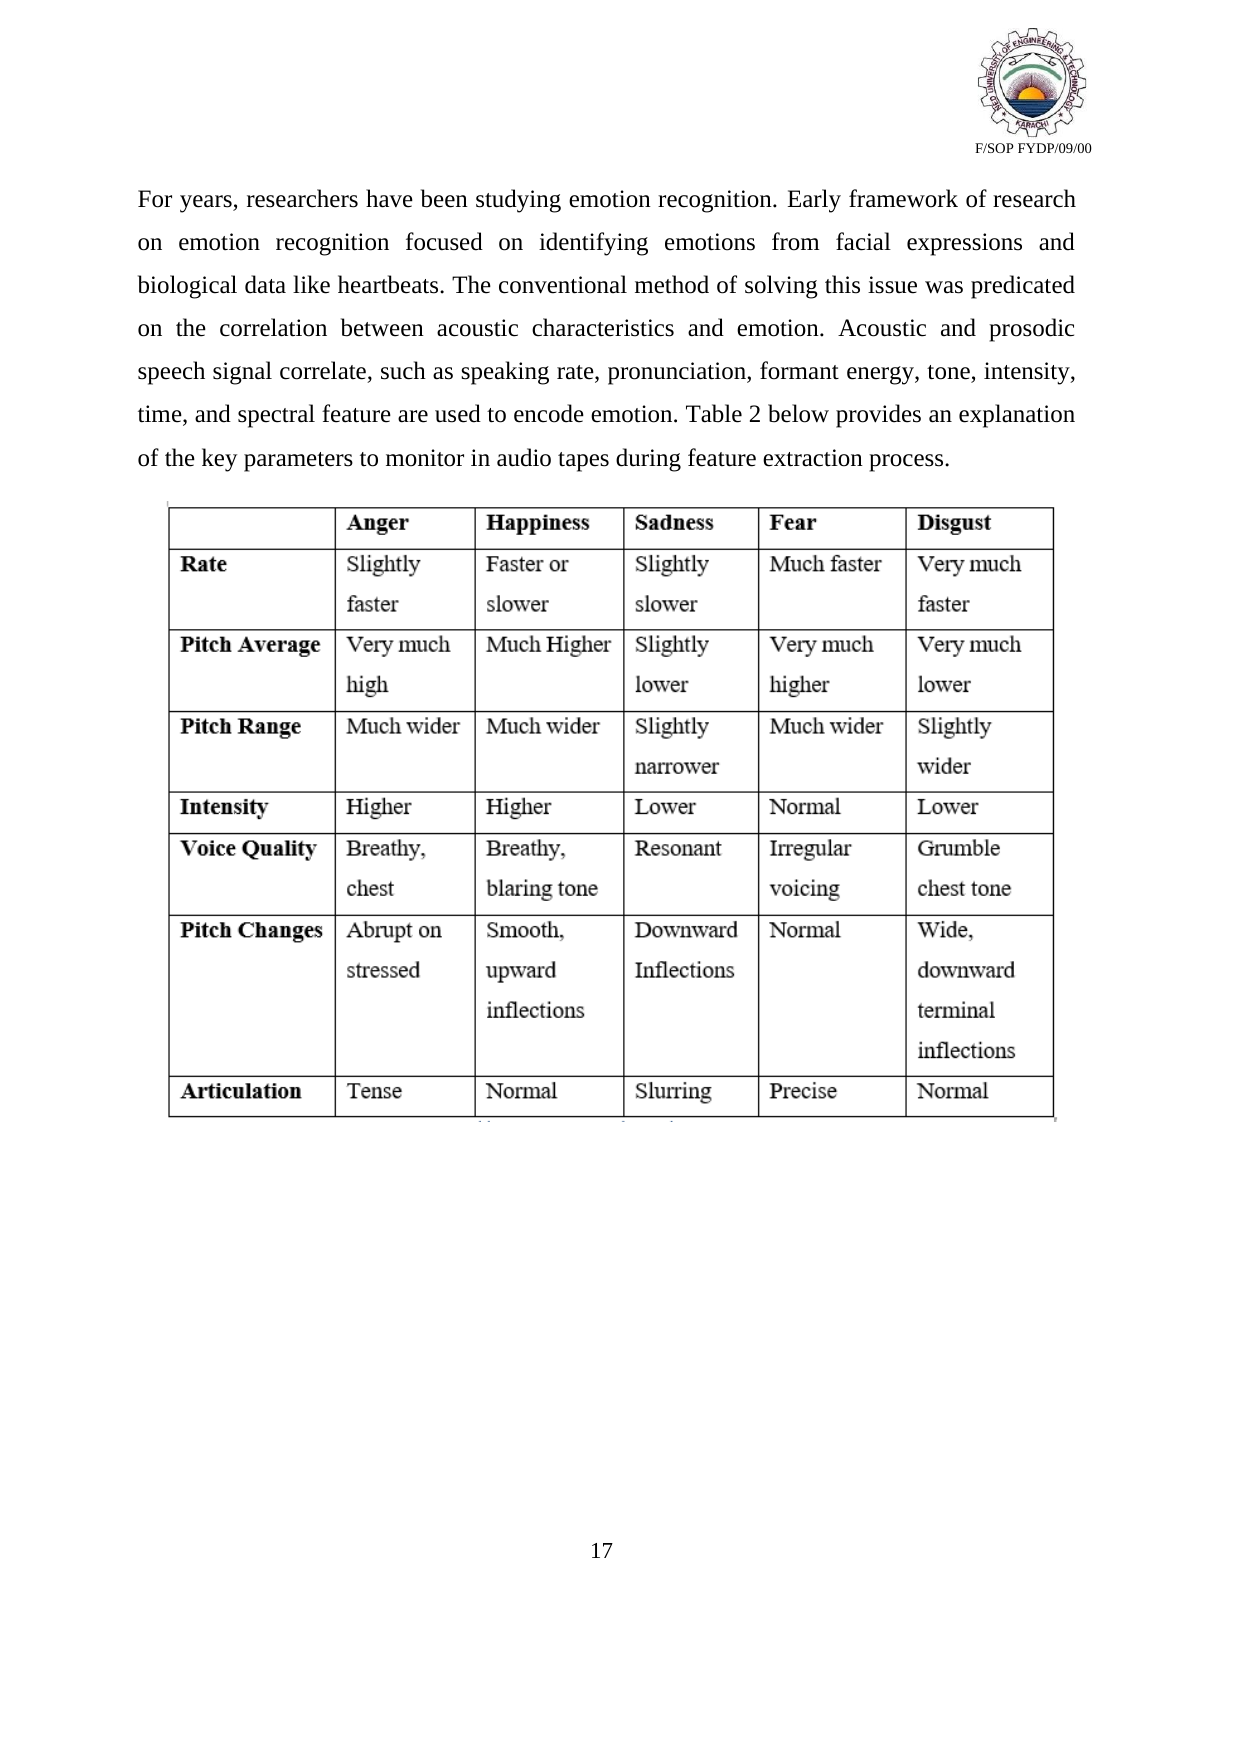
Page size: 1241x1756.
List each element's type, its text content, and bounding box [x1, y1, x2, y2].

text For years, researchers have been studying emotion recognition. Early framework of research on emotion recognition focused on identifying emotions from facial expressions and biological data like heartbeats. The conventional method of solving this issue was predicated on the correlation between acoustic characteristics and emotion. Acoustic and prosodic speech signal correlate, such as speaking rate, pronunciation, formant energy, tone, intensity, time, and spectral feature are used to encode emotion. Table 2 below provides an explanation of the key parameters to monitor in audio tapes during feature extraction process. [137, 184, 1076, 471]
picture [166, 501, 1058, 1122]
picture [977, 28, 1089, 140]
